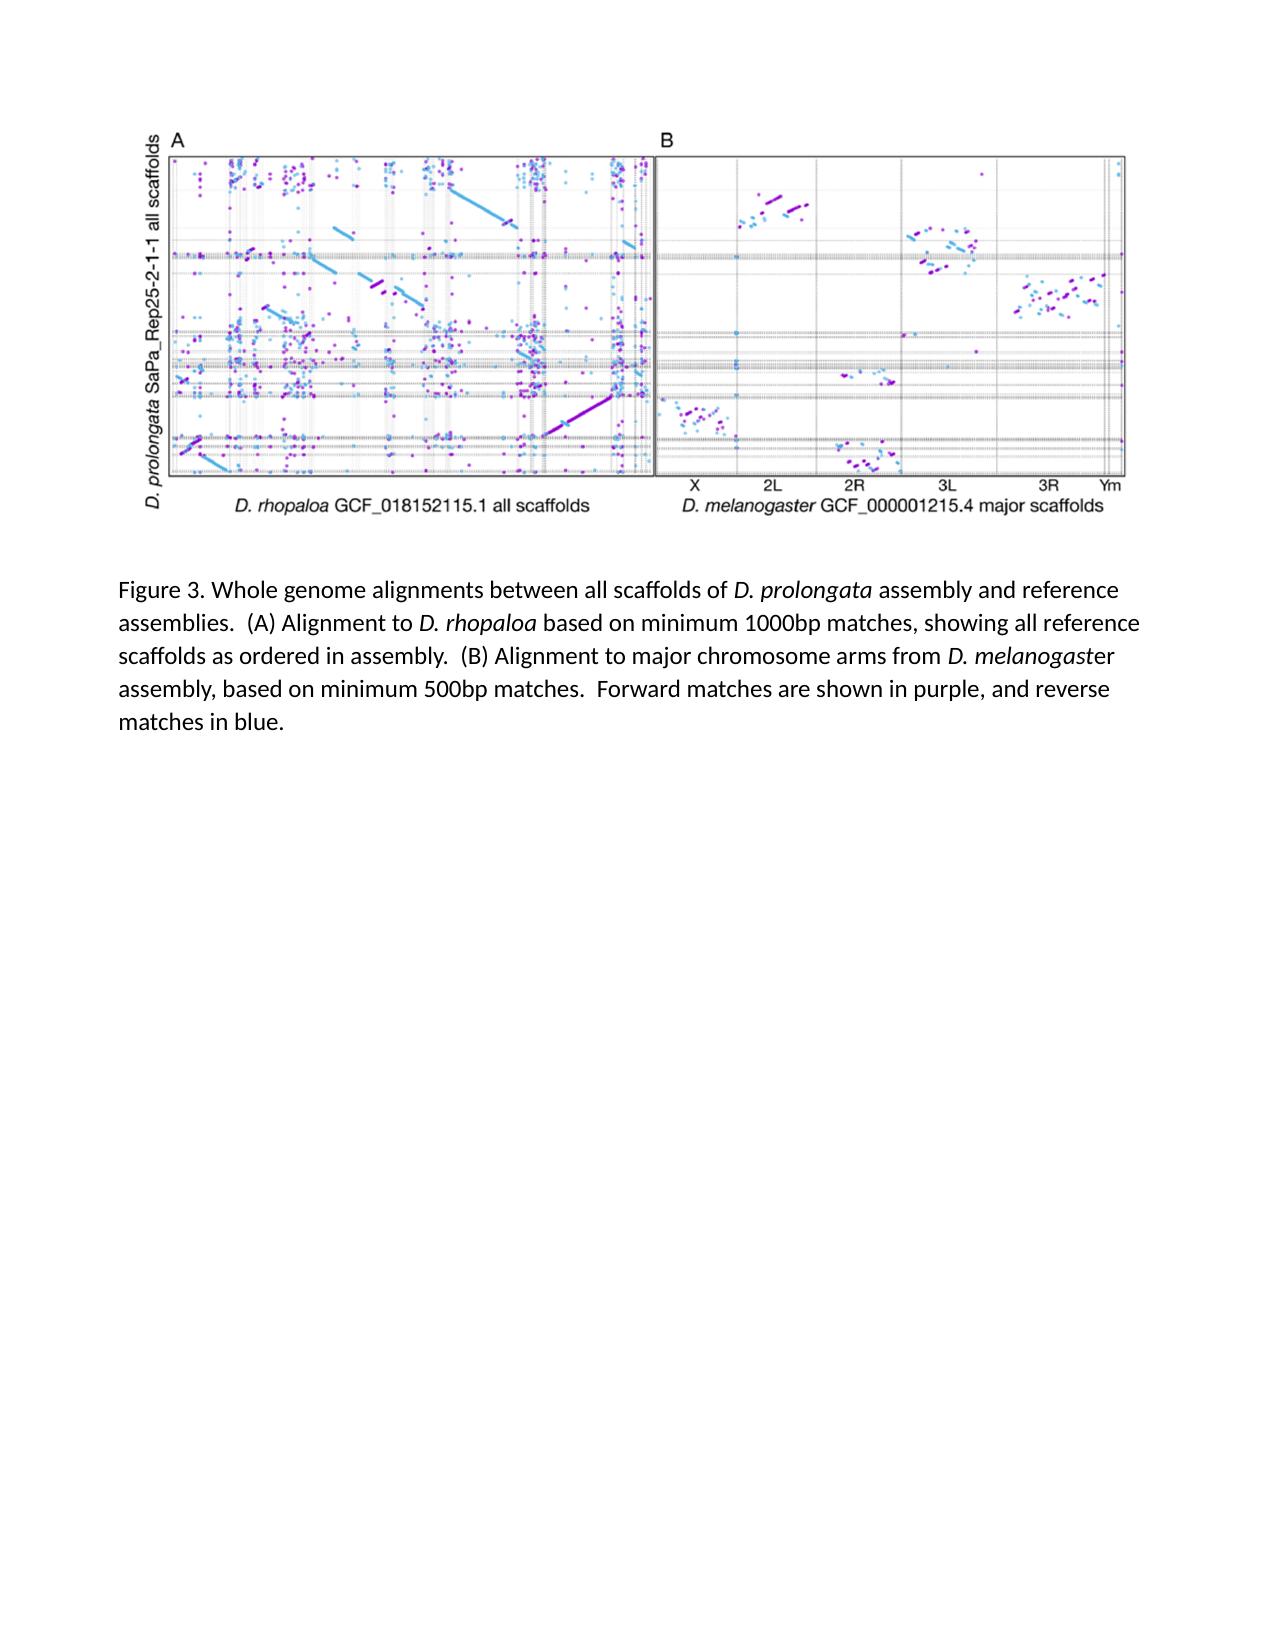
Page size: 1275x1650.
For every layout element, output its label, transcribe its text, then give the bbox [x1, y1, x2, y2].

picture [118, 118, 1157, 539]
text Figure 3. Whole genome alignments between all scaffolds of D. prolongata assembly and reference assemblies. (A) Alignment to D. rhopaloa based on minimum 1000bp matches, showing all reference scaffolds as ordered in assembly. (B) Alignment to major chromosome arms from D. melanogaster assembly, based on minimum 500bp matches. Forward matches are shown in purple, and reverse matches in blue. [118, 574, 1157, 736]
